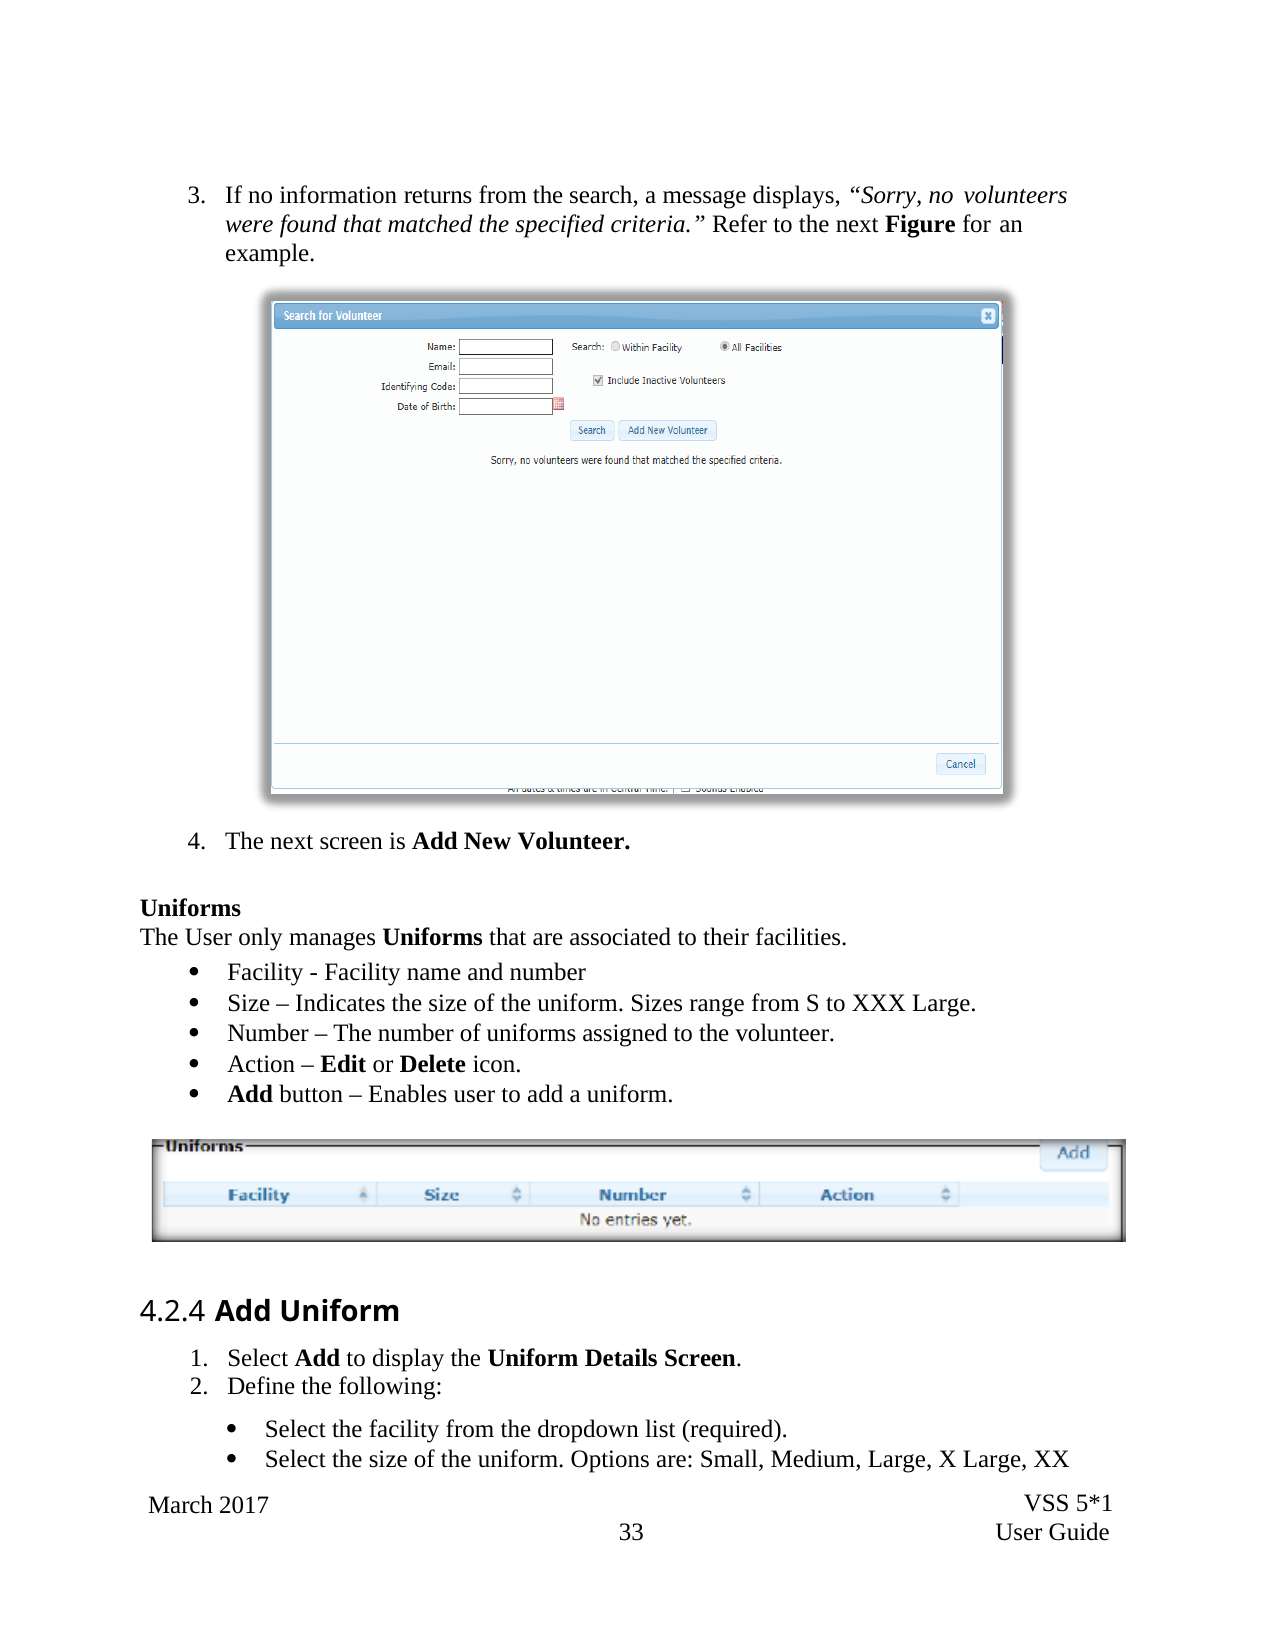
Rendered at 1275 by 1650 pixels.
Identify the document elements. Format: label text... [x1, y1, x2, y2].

subtitle Add Uniform [139, 1291, 1137, 1330]
text The User only manages Uniforms that are associated to their facilities. [139, 922, 1137, 950]
list Add button – Enables user to add a uniform. [189, 1078, 1137, 1109]
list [227, 1443, 1137, 1474]
list Define the following: [189, 1371, 1137, 1400]
list Action – Edit or Delete icon. [189, 1048, 1137, 1078]
text Uniforms [139, 893, 1137, 922]
list Select Add to display the Uniform Details Screen. [189, 1343, 1137, 1371]
list If no information returns from the search, a message displays, “Sorry, no volunteers were found that matched the specified criteria.” Refer to the next Figure for an example. [187, 181, 1103, 267]
picture [151, 1139, 1126, 1242]
list Size – Indicates the size of the uniform. Sizes range from S to XXX Large. [189, 987, 1137, 1017]
list Facility - Facility name and number [189, 956, 1137, 987]
list Select the facility from the dropdown list (required). [227, 1413, 1137, 1443]
picture [248, 279, 1026, 817]
list The next screen is Add New Volunteer. [187, 826, 1137, 855]
list Number – The number of uniforms assigned to the volunteer. [189, 1017, 1137, 1048]
